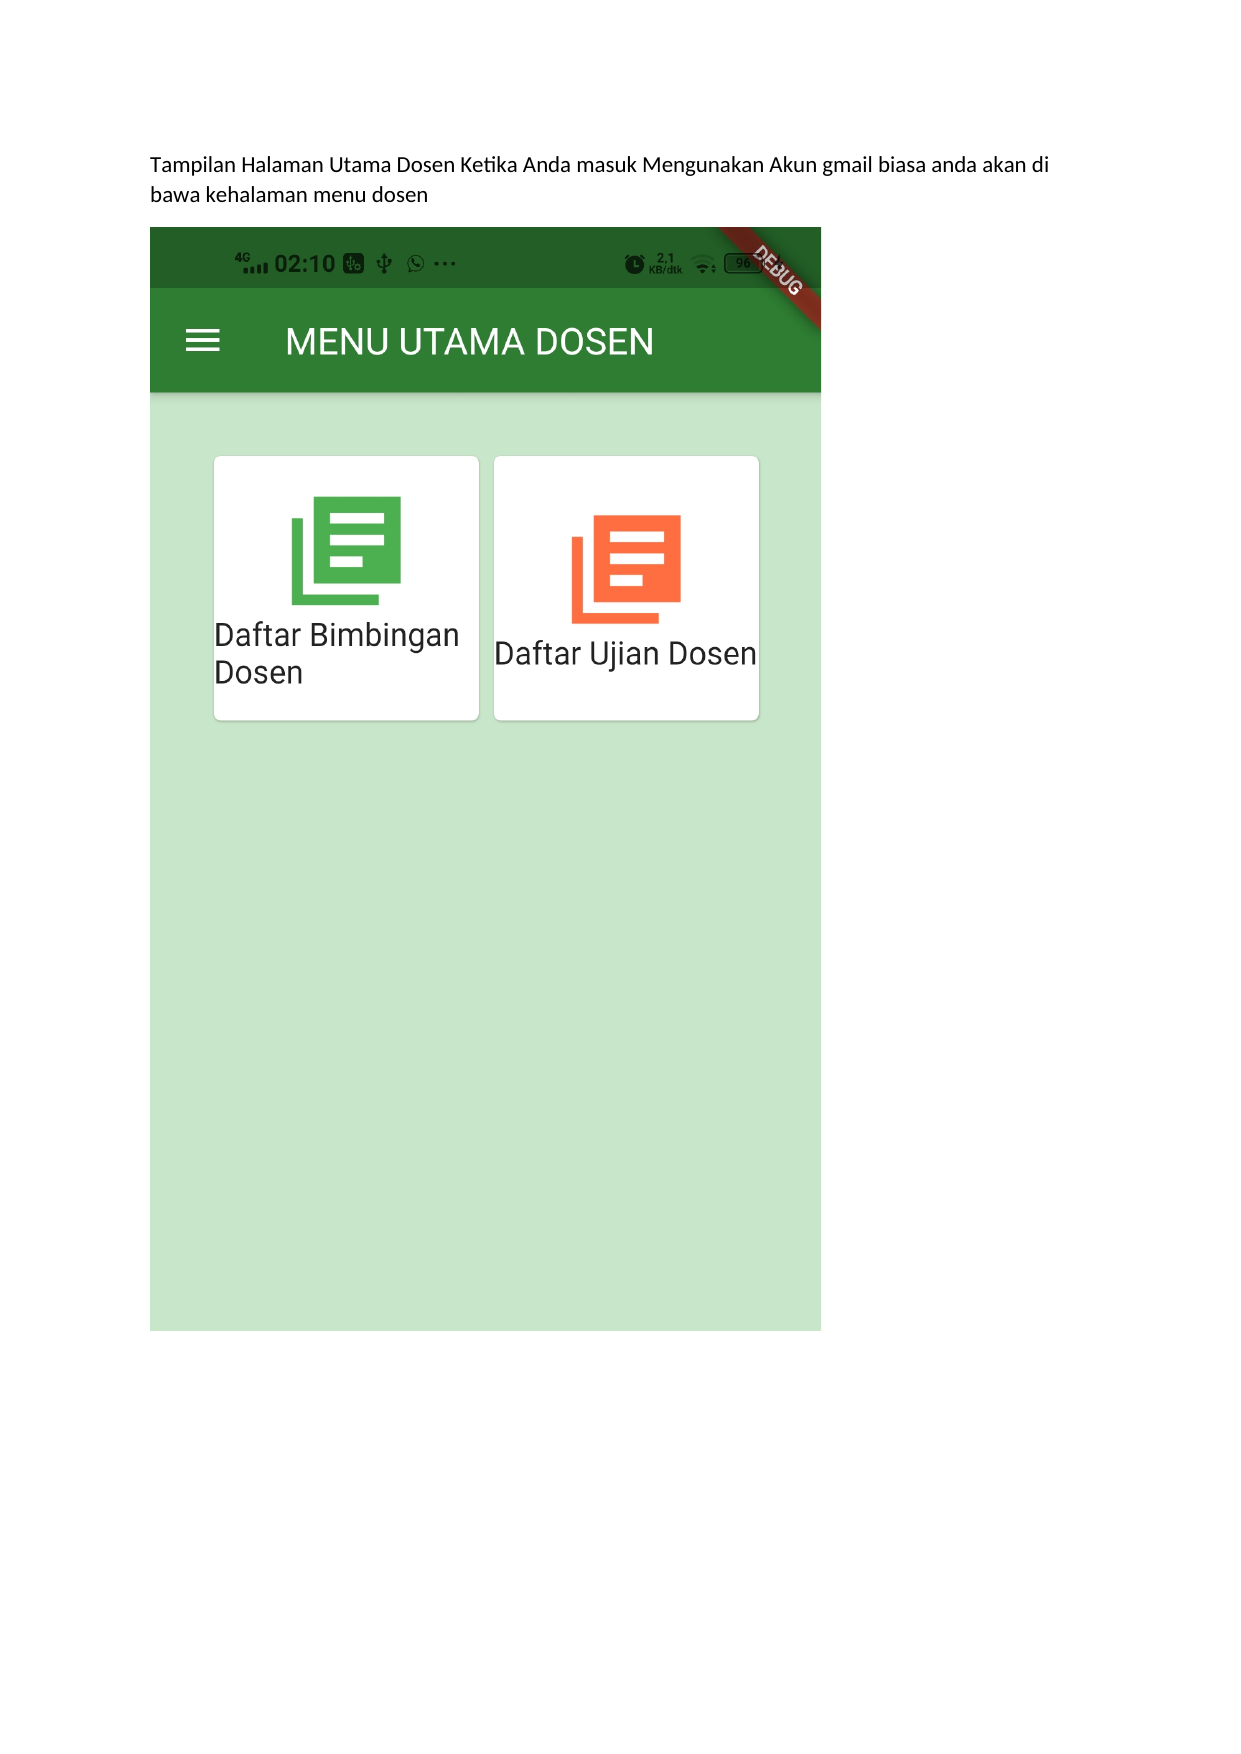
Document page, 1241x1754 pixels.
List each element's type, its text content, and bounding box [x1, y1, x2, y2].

picture [150, 227, 822, 1331]
text Tampilan Halaman Utama Dosen Ketika Anda masuk Mengunakan Akun gmail biasa anda akan di bawa kehalaman menu dosen [150, 150, 1090, 208]
